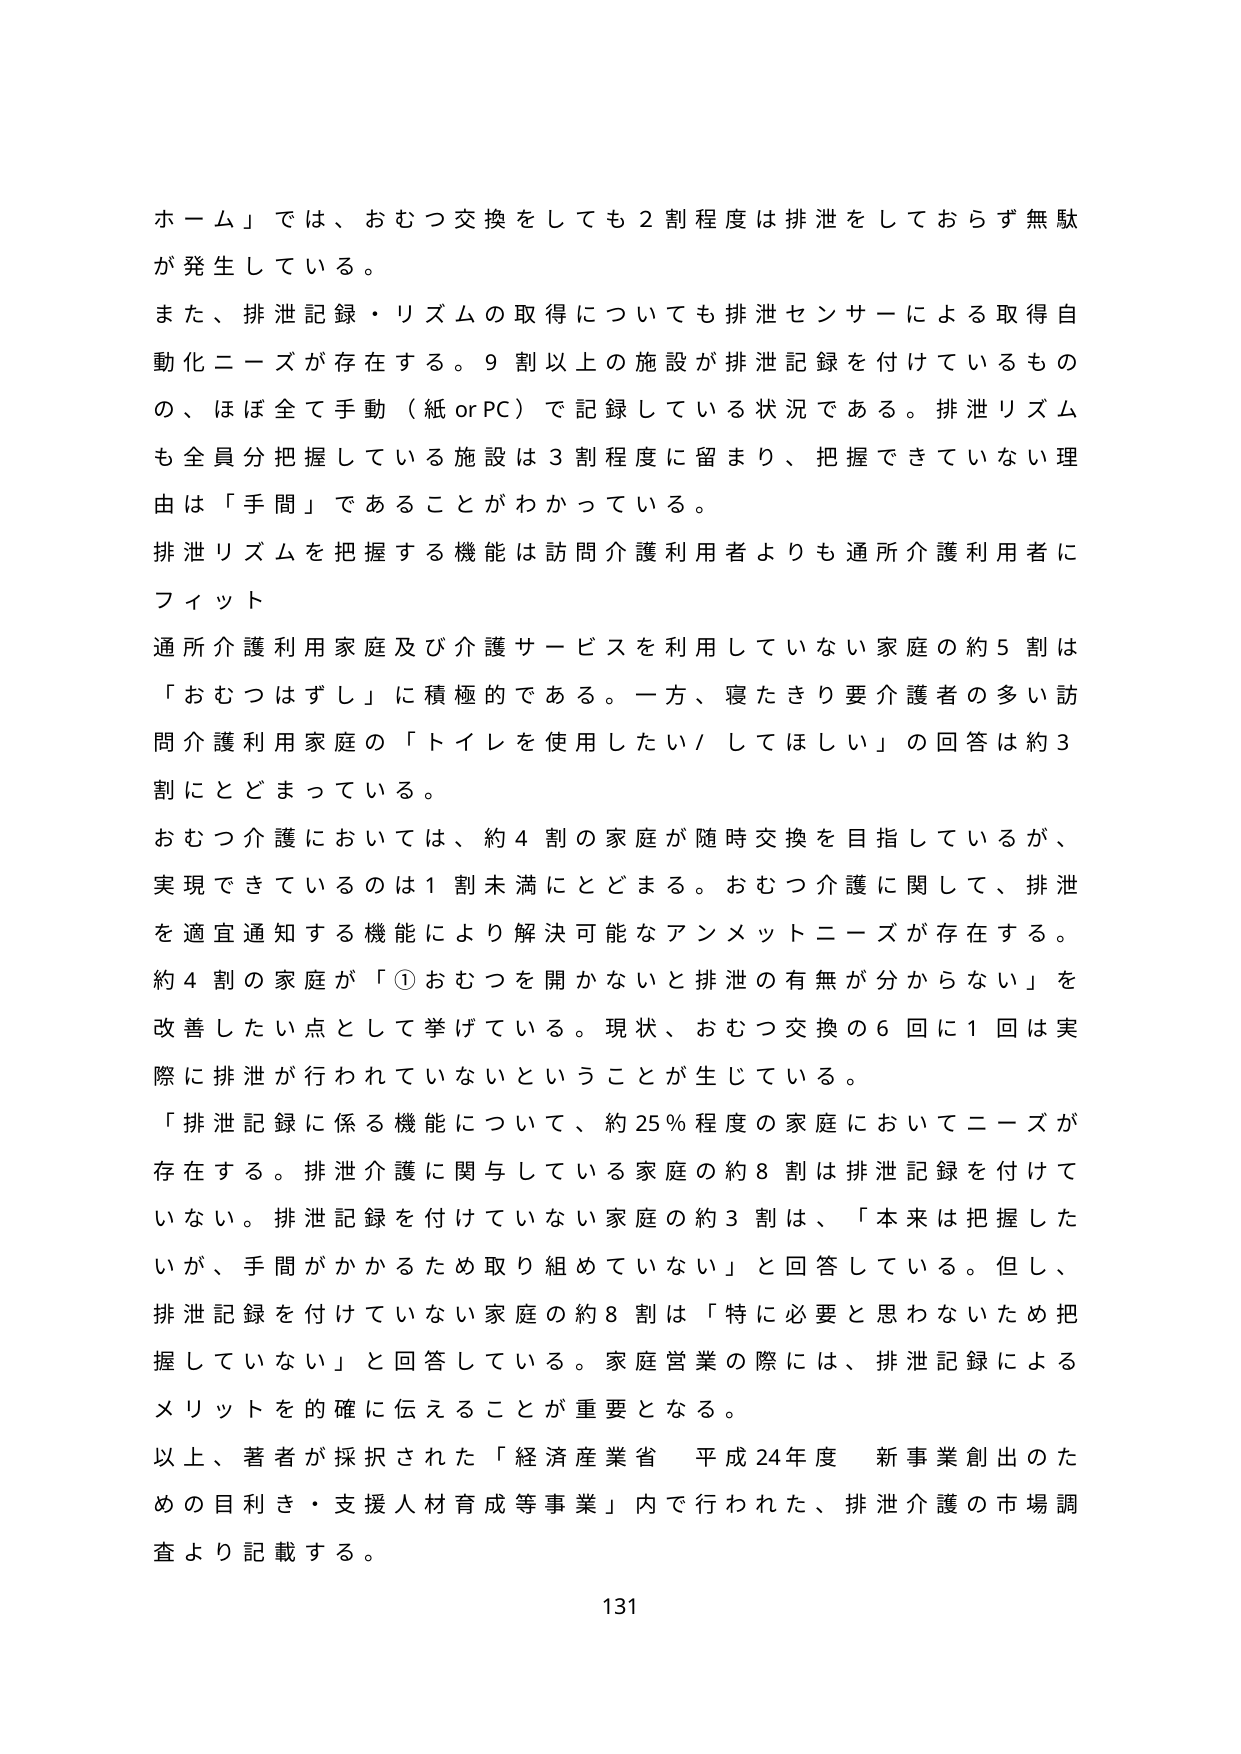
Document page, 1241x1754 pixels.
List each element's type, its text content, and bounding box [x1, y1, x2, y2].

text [153, 194, 1087, 289]
text 「排泄記録に係る機能について、約25％程度の家庭においてニーズが存在する。排泄介護に関与している家庭の約8割は排泄記録を付けていない。排泄記録を付けていない家庭の約3割は、「本来は把握したいが、手間がかかるため取り組めていない」と回答している。但し、排泄記録を付けていない家庭の約8割は「特に必要と思わないため把握していない」と回答している。家庭営業の際には、排泄記録によるメリットを的確に伝えることが重要となる。 [153, 1098, 1087, 1432]
text また、排泄記録・リズムの取得についても排泄センサーによる取得自動化ニーズが存在する。9割以上の施設が排泄記録を付けているものの、ほぼ全て手動（紙or PC）で記録している状況である。排泄リズムも全員分把握している施設は３割程度に留まり、把握できていない理由は「手間」であることがわかっている。 [153, 289, 1087, 527]
text 通所介護利用家庭及び介護サービスを利用していない家庭の約5割は「おむつはずし」に積極的である。一方、寝たきり要介護者の多い訪問介護利用家庭の「トイレを使用したい/してほしい」の回答は約3割にとどまっている。 [153, 622, 1087, 813]
text おむつ介護においては、約4割の家庭が随時交換を目指しているが、実現できているのは1割未満にとどまる。おむつ介護に関して、排泄を適宜通知する機能により解決可能なアンメットニーズが存在する。約4割の家庭が「①おむつを開かないと排泄の有無が分からない」を改善したい点として挙げている。現状、おむつ交換の6回に1回は実際に排泄が行われていないということが生じている。 [153, 813, 1087, 1098]
text 以上、著者が採択された「経済産業省 平成24年度 新事業創出のための目利き・支援人材育成等事業」内で行われた、排泄介護の市場調査より記載する。 [153, 1432, 1087, 1574]
text 排泄リズムを把握する機能は訪問介護利用者よりも通所介護利用者にフィット [153, 527, 1087, 622]
